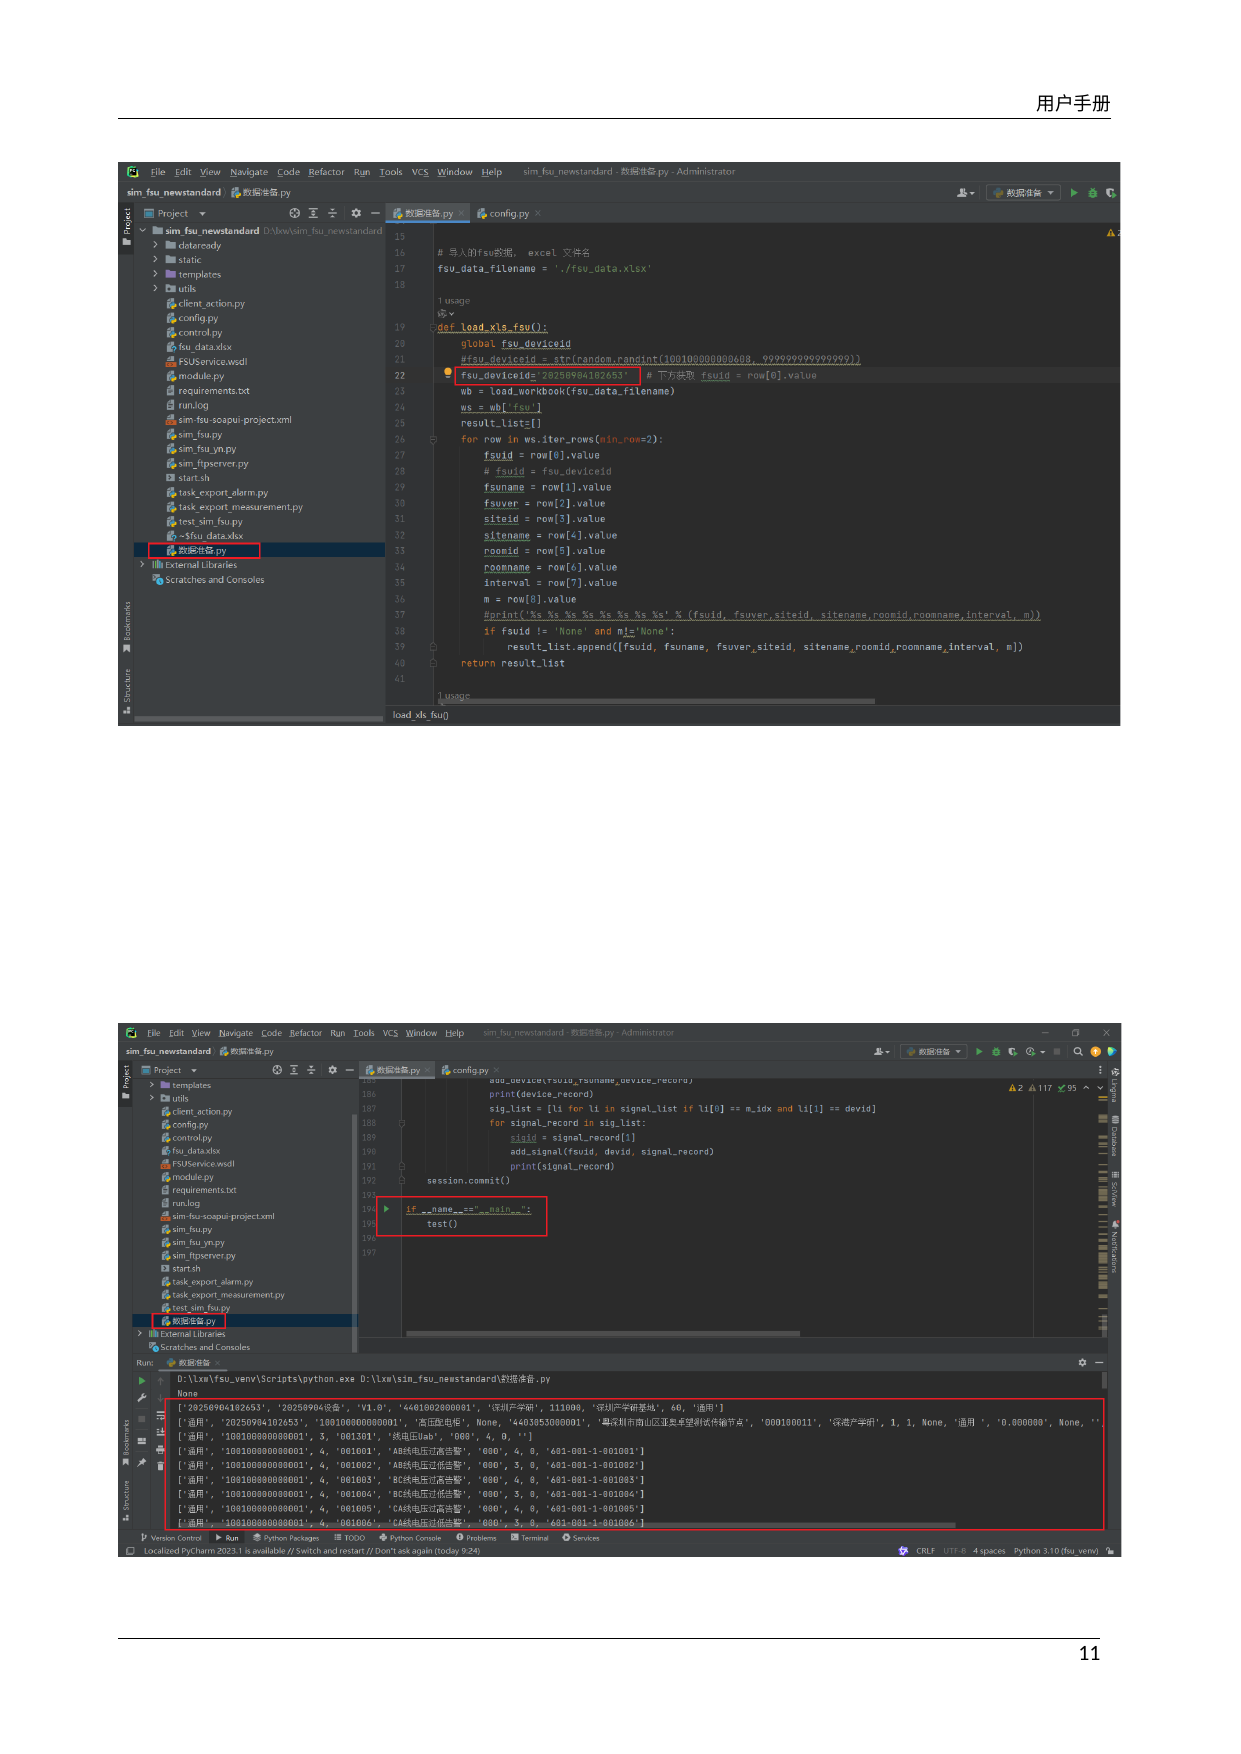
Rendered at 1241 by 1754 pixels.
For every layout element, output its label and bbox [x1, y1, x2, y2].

picture [118, 162, 1121, 726]
picture [118, 1023, 1122, 1557]
